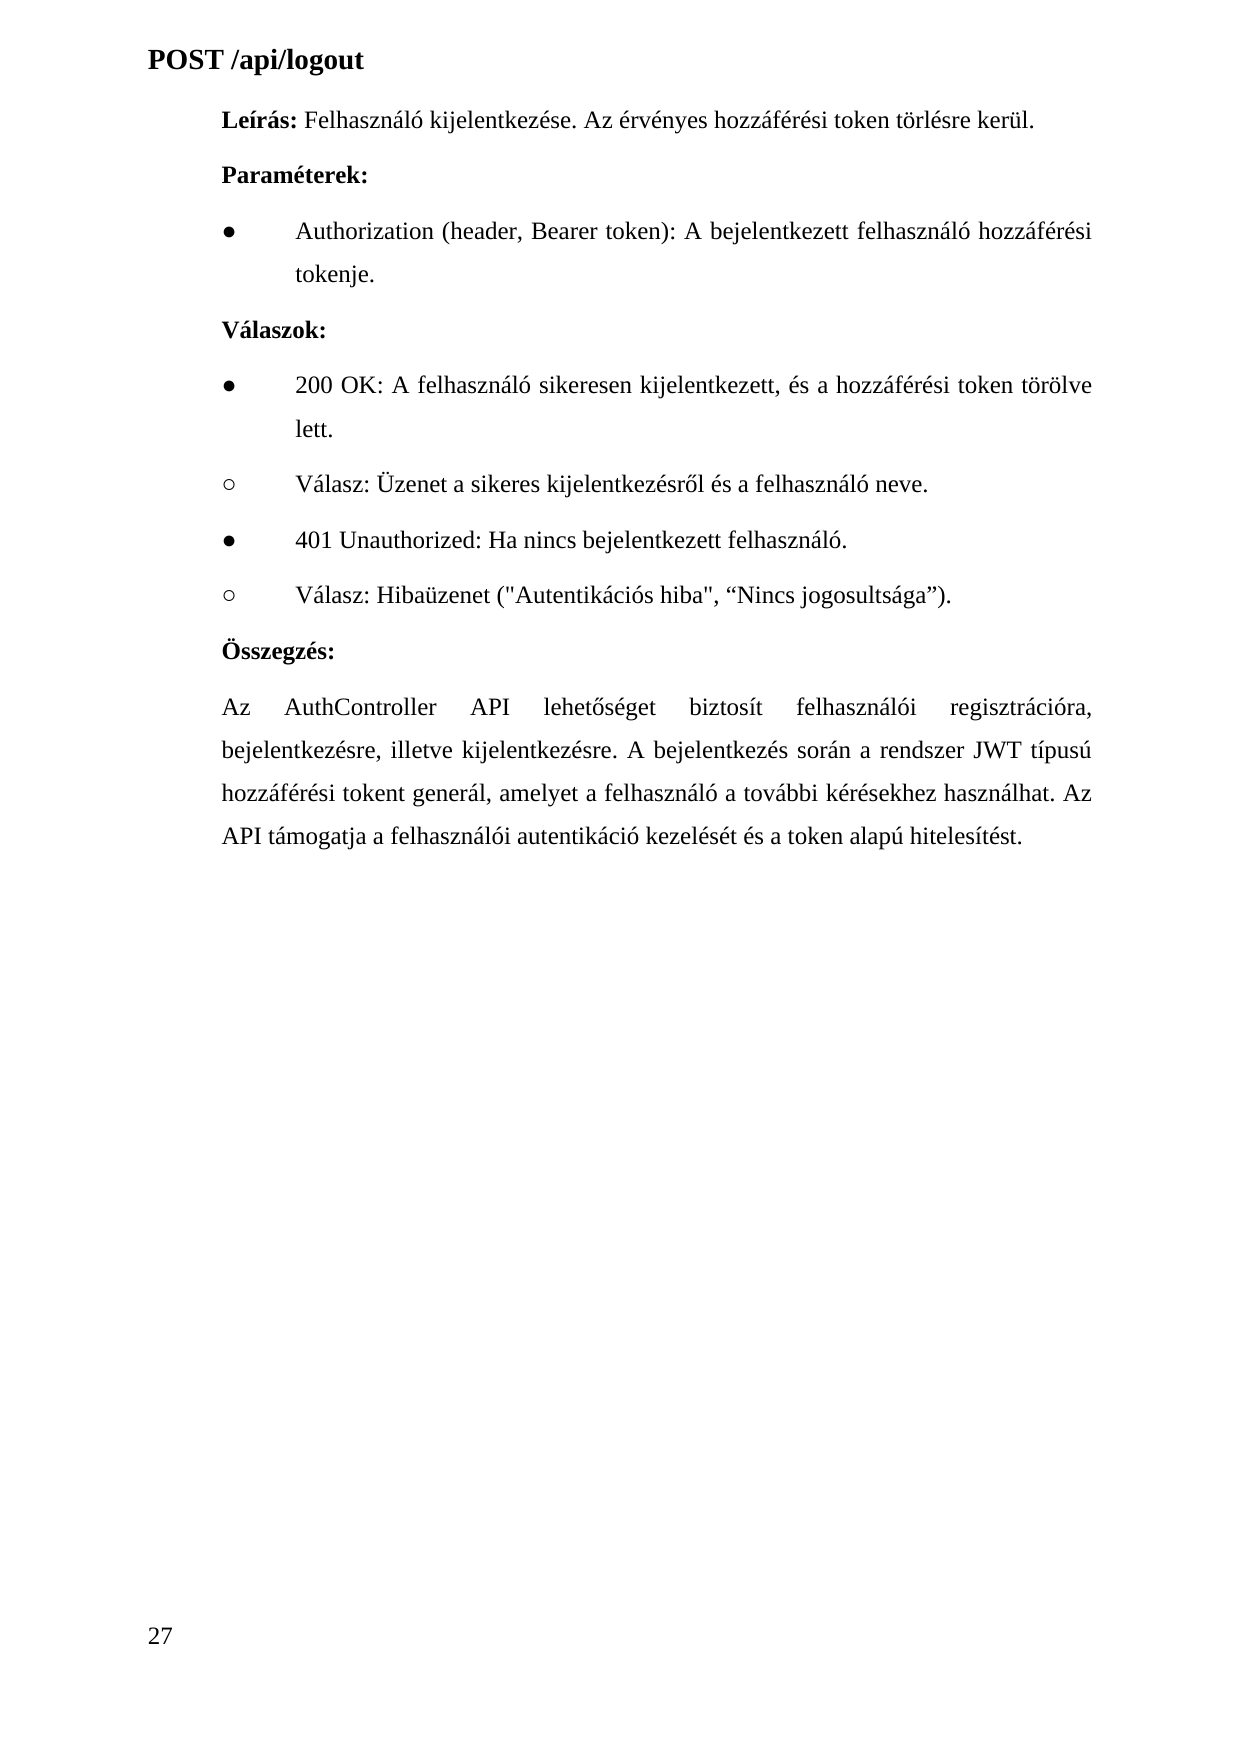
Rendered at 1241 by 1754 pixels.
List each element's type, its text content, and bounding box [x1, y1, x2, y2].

text POST /api/logout [148, 42, 1093, 76]
text ● Authorization (header, Bearer token): A bejelentkezett felhasználó hozzáférési tokenje. [221, 216, 1093, 288]
text ● 401 Unauthorized: Ha nincs bejelentkezett felhasználó. [148, 525, 1093, 554]
text Az AuthController API lehetőséget biztosít felhasználói regisztrációra, bejelentkezésre, illetve kijelentkezésre. A bejelentkezés során a rendszer JWT típusú hozzáférési tokent generál, amelyet a felhasználó a további kérésekhez használhat. Az API támogatja a felhasználói autentikáció kezelését és a token alapú hitelesítést. [221, 692, 1093, 850]
text ○ Válasz: Üzenet a sikeres kijelentkezésről és a felhasználó neve. [148, 469, 1093, 498]
text ○ Válasz: Hibaüzenet ("Autentikációs hiba", “Nincs jogosultsága”). [148, 581, 1093, 609]
text Összegzés: [148, 636, 1093, 665]
text Leírás: Felhasználó kijelentkezése. Az érvényes hozzáférési token törlésre kerül. [148, 105, 1093, 134]
text Válaszok: [148, 315, 1093, 344]
text ● 200 OK: A felhasználó sikeresen kijelentkezett, és a hozzáférési token törölve lett. [221, 371, 1093, 442]
text Paraméterek: [148, 161, 1093, 189]
